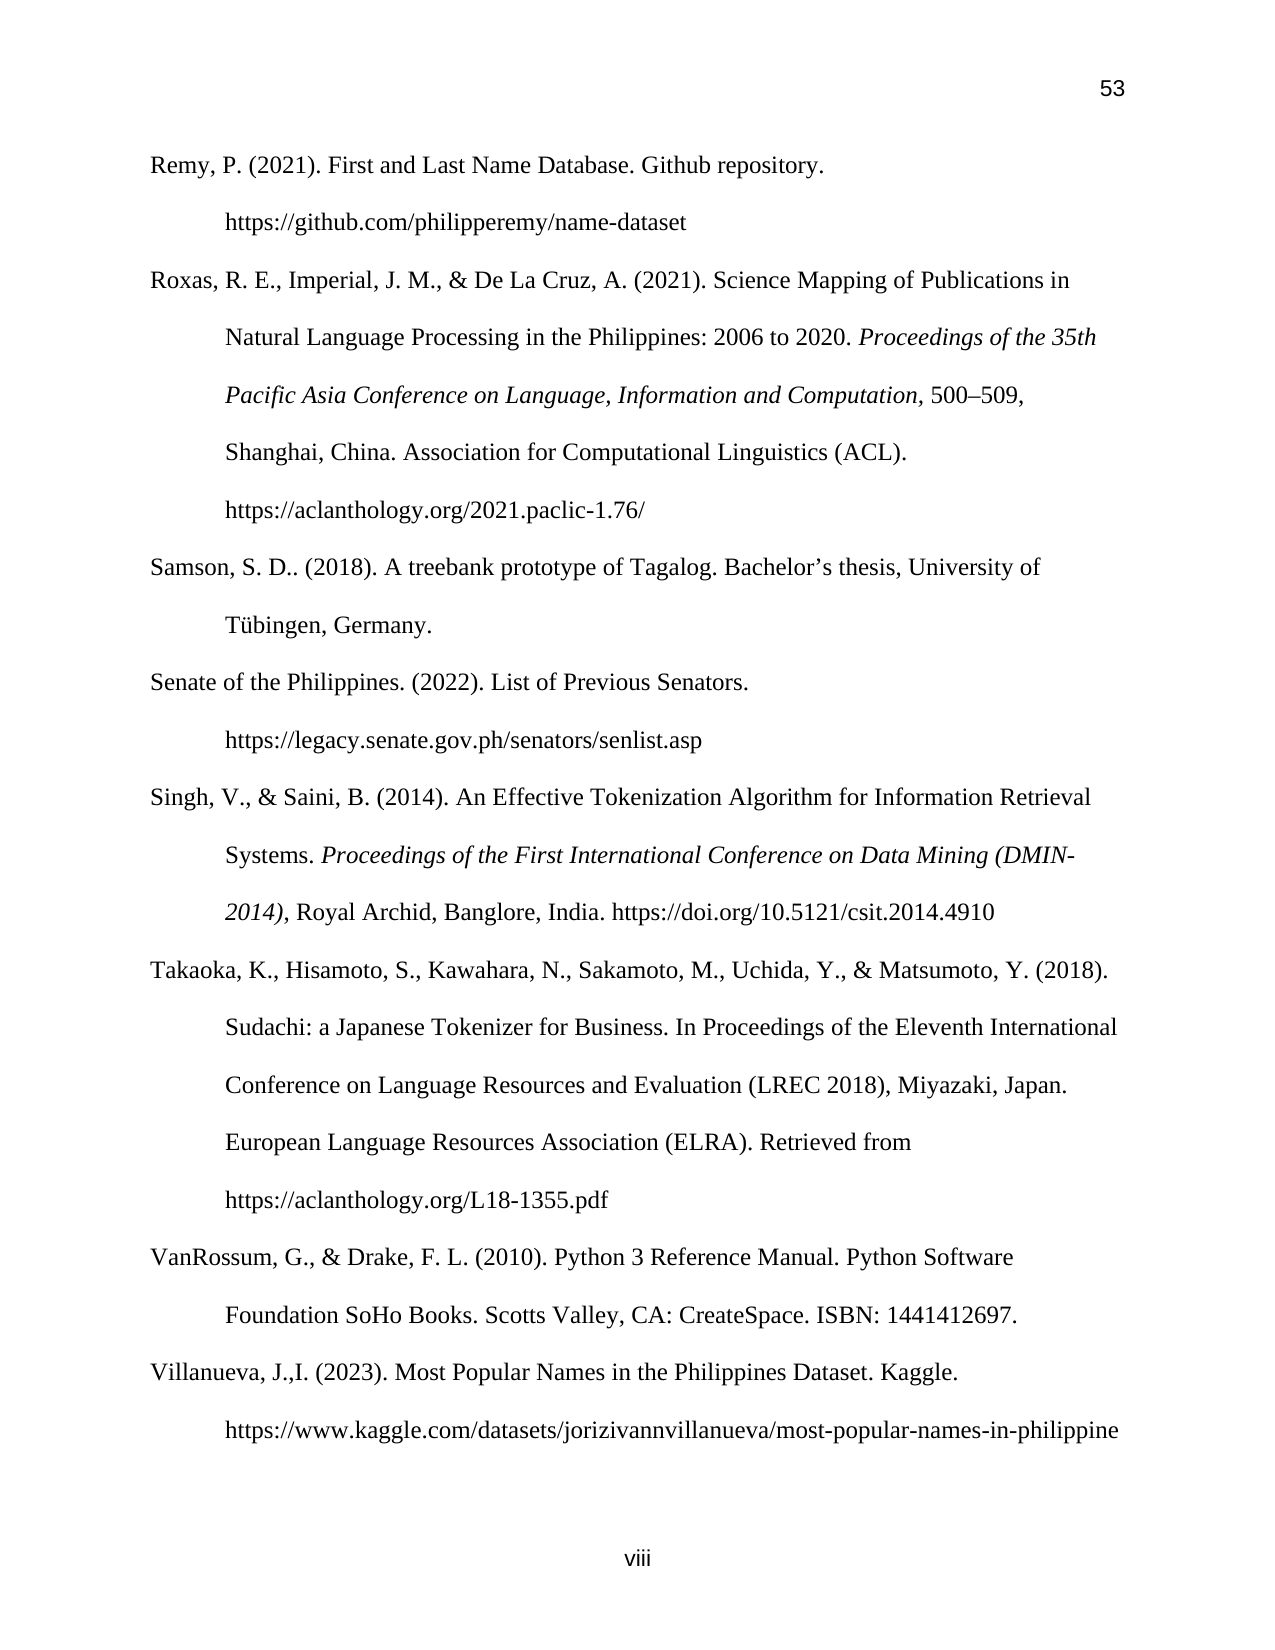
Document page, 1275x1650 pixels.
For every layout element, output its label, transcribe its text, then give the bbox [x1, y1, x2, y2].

text 2014), Royal Archid, Banglore, India. https://doi.org/10.5121/csit.2014.4910 [150, 897, 1125, 926]
text Singh, V., & Saini, B. (2014). An Effective Tokenization Algorithm for Information Retrieval [150, 782, 1125, 811]
text Roxas, R. E., Imperial, J. M., & De La Cruz, A. (2021). Science Mapping of Publications in [150, 265, 1125, 294]
text Systems. Proceedings of the First International Conference on Data Mining (DMIN- [150, 840, 1125, 869]
text European Language Resources Association (ELRA). Retrieved from [150, 1127, 1125, 1156]
text Shanghai, China. Association for Computational Linguistics (ACL). [150, 437, 1125, 466]
text Senate of the Philippines. (2022). List of Previous Senators. [150, 667, 1125, 696]
text https://www.kaggle.com/datasets/jorizivannvillanueva/most-popular-names-in-philippine [150, 1415, 1125, 1444]
text https://github.com/philipperemy/name-dataset [150, 207, 1125, 236]
text Samson, S. D.. (2018). A treebank prototype of Tagalog. Bachelor’s thesis, University of [150, 552, 1125, 581]
text Natural Language Processing in the Philippines: 2006 to 2020. Proceedings of the 35th [150, 322, 1125, 351]
text Takaoka, K., Hisamoto, S., Kawahara, N., Sakamoto, M., Uchida, Y., & Matsumoto, Y. (2018). [150, 955, 1125, 984]
text Conference on Language Resources and Evaluation (LREC 2018), Miyazaki, Japan. [150, 1070, 1125, 1099]
text Tübingen, Germany. [150, 610, 1125, 639]
text https://aclanthology.org/L18-1355.pdf [150, 1185, 1125, 1214]
text https://aclanthology.org/2021.paclic-1.76/ [150, 495, 1125, 524]
text Foundation SoHo Books. Scotts Valley, CA: CreateSpace. ISBN: 1441412697. [150, 1300, 1125, 1329]
text Sudachi: a Japanese Tokenizer for Business. In Proceedings of the Eleventh International [150, 1012, 1125, 1041]
text VanRossum, G., & Drake, F. L. (2010). Python 3 Reference Manual. Python Software [150, 1242, 1125, 1271]
text https://legacy.senate.gov.ph/senators/senlist.asp [150, 725, 1125, 754]
text Villanueva, J.,I. (2023). Most Popular Names in the Philippines Dataset. Kaggle. [150, 1357, 1125, 1386]
text Remy, P. (2021). First and Last Name Database. Github repository. [150, 150, 1125, 179]
text Pacific Asia Conference on Language, Information and Computation, 500–509, [150, 380, 1125, 409]
